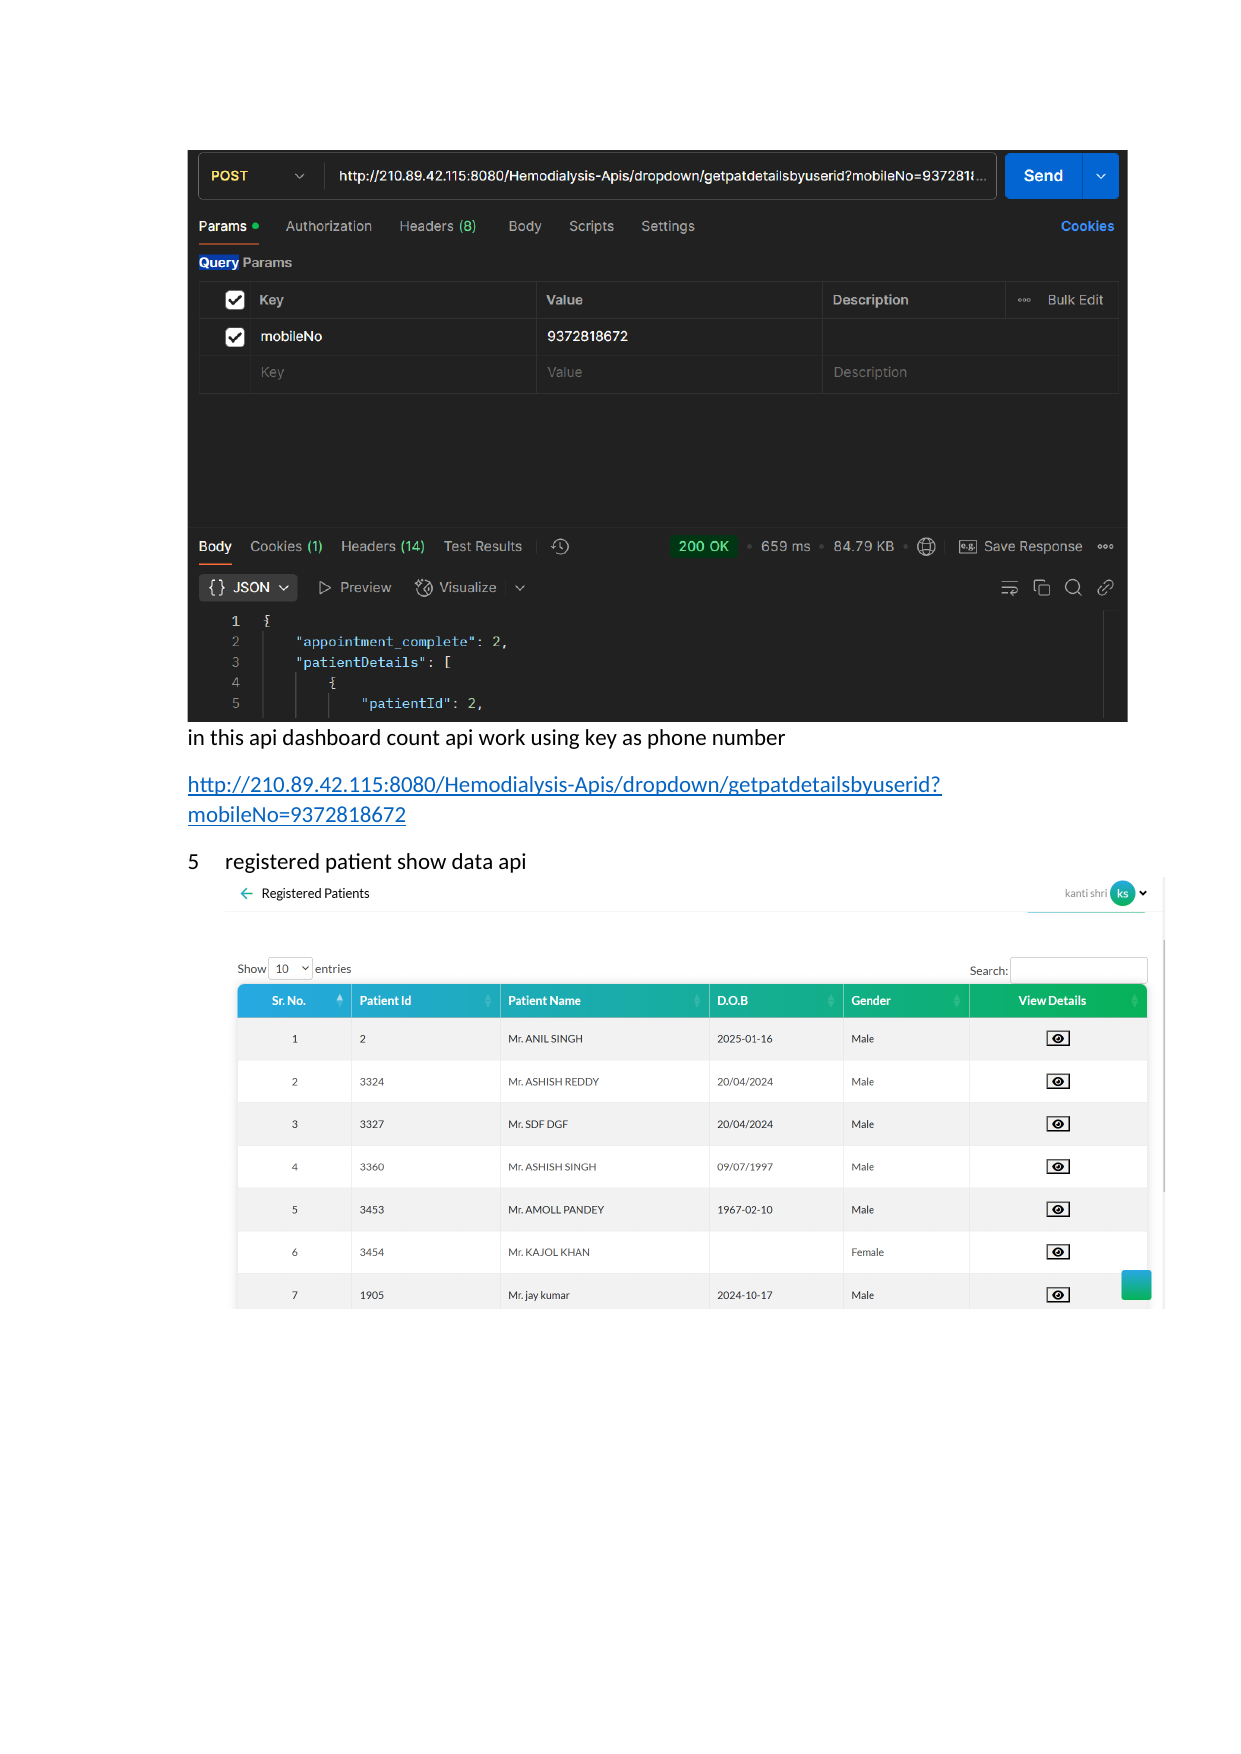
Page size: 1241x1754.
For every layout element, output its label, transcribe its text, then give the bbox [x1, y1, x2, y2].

picture [187, 150, 1128, 722]
text in this api dashboard count api work using key as phone number [187, 722, 1090, 752]
text http://210.89.42.115:8080/Hemodialysis-Apis/dropdown/getpatdetailsbyuserid?mobileNo=9372818672 [187, 770, 1090, 829]
picture [225, 877, 1166, 1309]
list registered patient show data api [187, 847, 1090, 876]
